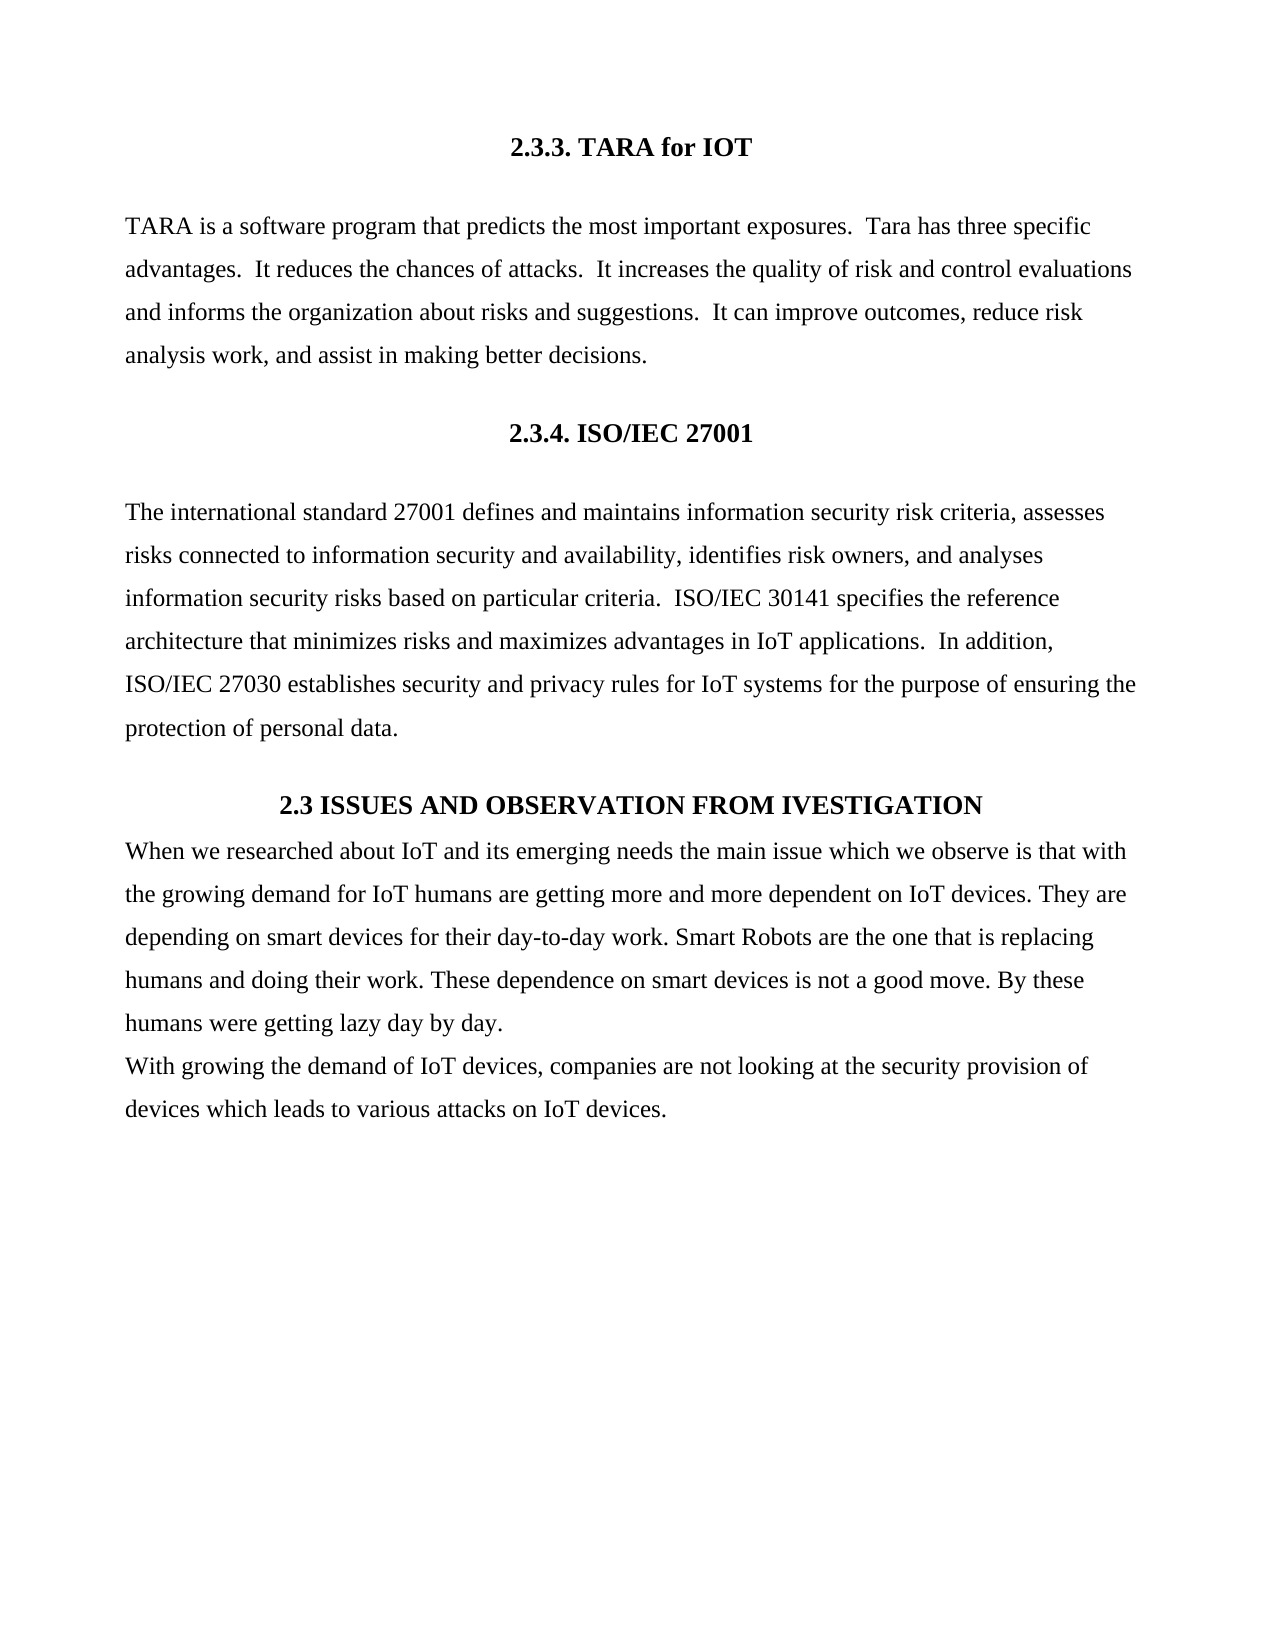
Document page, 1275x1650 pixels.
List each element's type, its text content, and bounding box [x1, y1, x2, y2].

text The international standard 27001 defines and maintains information security risk criteria, assesses risks connected to information security and availability, identifies risk owners, and analyses information security risks based on particular criteria. ISO/IEC 30141 specifies the reference architecture that minimizes risks and maximizes advantages in IoT applications. In addition, ISO/IEC 27030 establishes security and privacy rules for IoT systems for the purpose of ensuring the protection of personal data. [125, 497, 1137, 741]
text With growing the demand of IoT devices, companies are not looking at the security provision of devices which leads to various attacks on IoT devices. [125, 1051, 1137, 1123]
text When we researched about IoT and its emerging needs the main issue which we observe is that with the growing demand for IoT humans are getting more and more dependent on IoT devices. They are depending on smart devices for their day-to-day work. Smart Robots are the one that is replacing humans and doing their work. These dependence on smart devices is not a good move. By these humans were getting lazy day by day. [125, 836, 1137, 1037]
text 2.3.3. TARA for IOT [125, 131, 1137, 162]
text 2.3.4. ISO/IEC 27001 [125, 417, 1137, 448]
text TARA is a software program that predicts the most important exposures. Tara has three specific advantages. It reduces the chances of attacks. It increases the quality of risk and control evaluations and informs the organization about risks and suggestions. It can improve outcomes, reduce risk analysis work, and assist in making better decisions. [125, 211, 1137, 369]
text 2.3 ISSUES AND OBSERVATION FROM IVESTIGATION [125, 789, 1137, 820]
